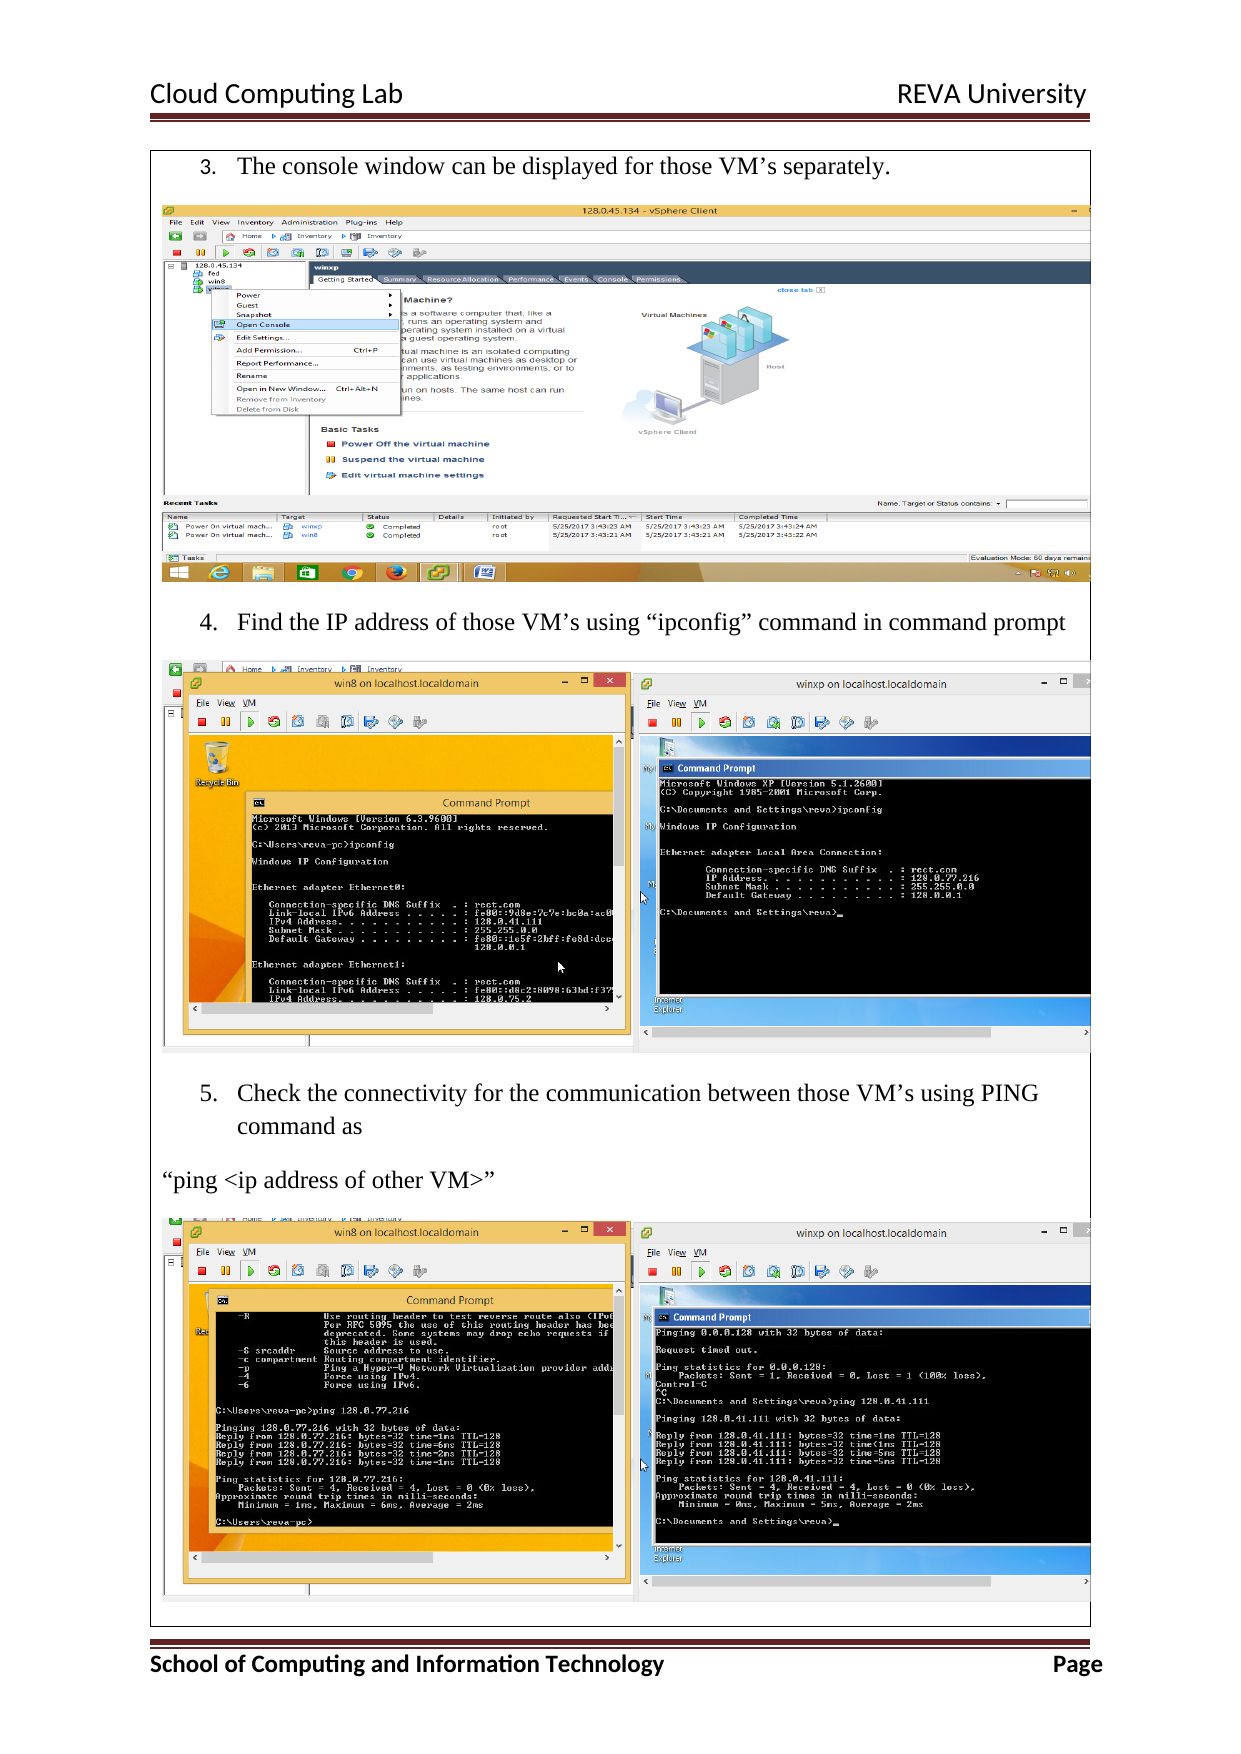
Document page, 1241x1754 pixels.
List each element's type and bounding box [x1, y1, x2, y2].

picture [161, 205, 1091, 582]
picture [161, 660, 1091, 1053]
picture [161, 1218, 1091, 1602]
table_cell [151, 151, 1090, 1626]
